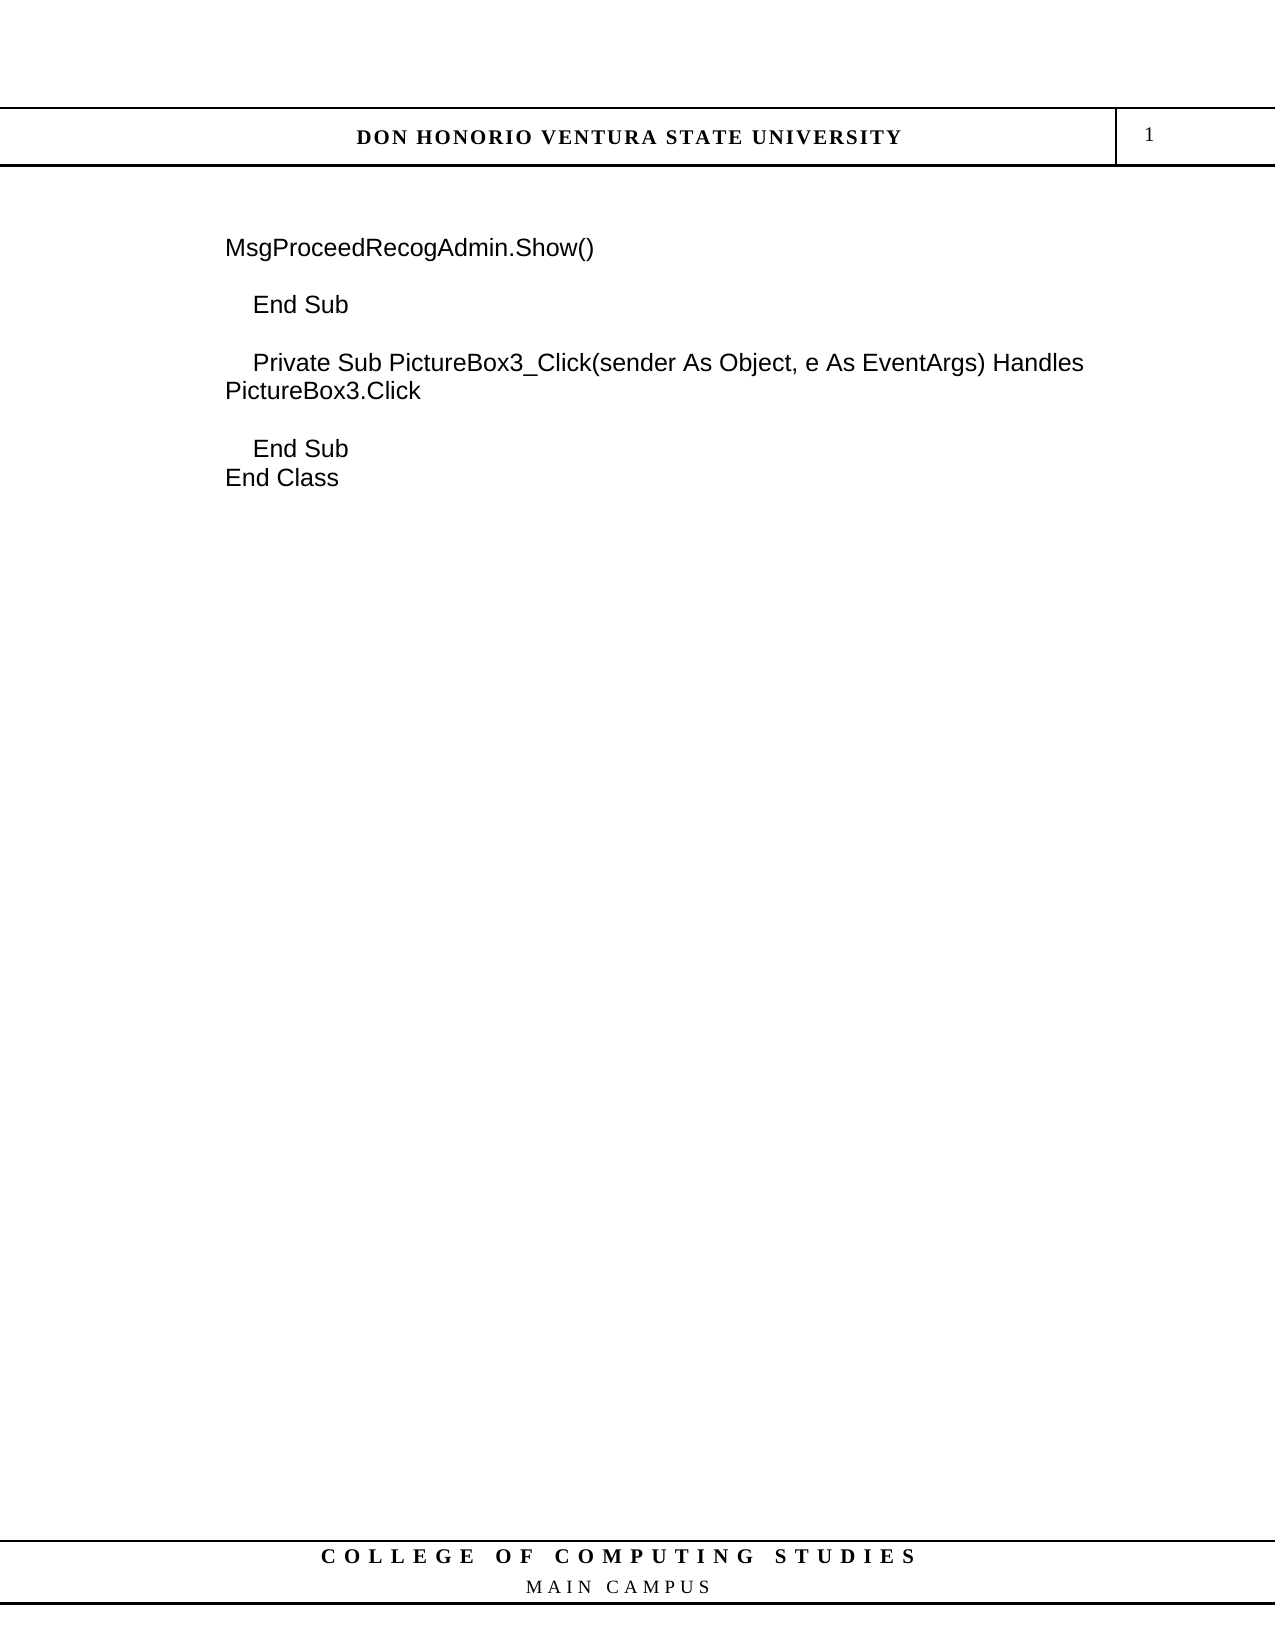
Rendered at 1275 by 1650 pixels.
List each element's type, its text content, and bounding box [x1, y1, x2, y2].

text MsgProceedRecogAdmin.Show() [225, 232, 1125, 261]
text End Sub [225, 290, 1125, 319]
text End Sub [225, 434, 1125, 462]
text End Class [225, 462, 1125, 491]
text Private Sub PictureBox3_Click(sender As Object, e As EventArgs) Handles PictureBox3.Click [225, 347, 1125, 405]
